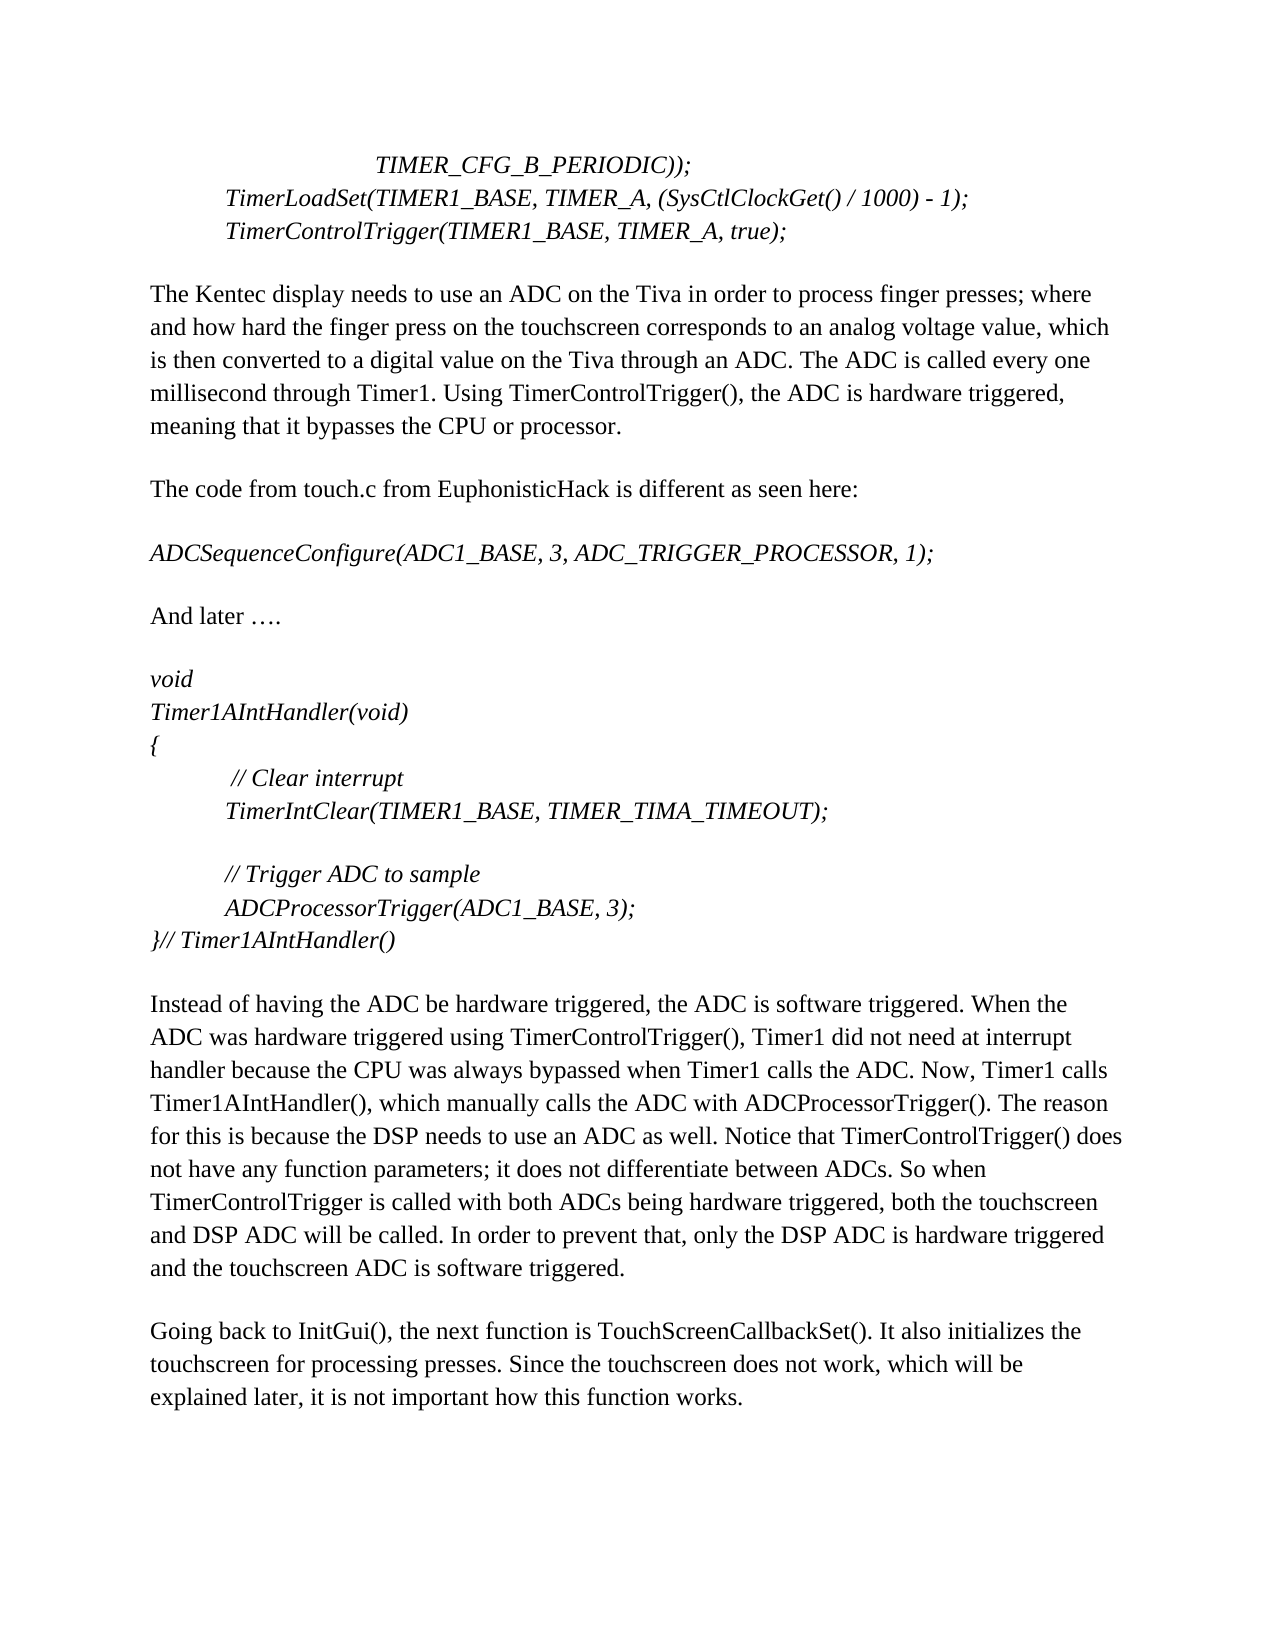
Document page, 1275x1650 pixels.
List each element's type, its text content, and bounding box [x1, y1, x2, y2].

text TimerIntClear(TIMER1_BASE, TIMER_TIMA_TIMEOUT); [150, 796, 1125, 825]
text Timer1AIntHandler(void) [150, 697, 1125, 726]
text void [150, 664, 1125, 693]
text { [150, 730, 1125, 759]
text Instead of having the ADC be hardware triggered, the ADC is software triggered. When the ADC was hardware triggered using TimerControlTrigger(), Timer1 did not need at interrupt handler because the CPU was always bypassed when Timer1 calls the ADC. Now, Timer1 calls Timer1AIntHandler(), which manually calls the ADC with ADCProcessorTrigger(). The reason for this is because the DSP needs to use an ADC as well. Notice that TimerControlTrigger() does not have any function parameters; it does not differentiate between ADCs. So when TimerControlTrigger is called with both ADCs being hardware triggered, both the touchscreen and DSP ADC will be called. In order to prevent that, only the DSP ADC is hardware triggered and the touchscreen ADC is software triggered. [150, 989, 1125, 1282]
text ADCProcessorTrigger(ADC1_BASE, 3); [150, 893, 1125, 921]
text ADCSequenceConfigure(ADC1_BASE, 3, ADC_TRIGGER_PROCESSOR, 1); [150, 538, 1125, 567]
text TIMER_CFG_B_PERIODIC)); [150, 150, 1125, 179]
text TimerLoadSet(TIMER1_BASE, TIMER_A, (SysCtlClockGet() / 1000) - 1); [150, 183, 1125, 212]
text // Trigger ADC to sample [150, 859, 1125, 888]
text TimerControlTrigger(TIMER1_BASE, TIMER_A, true); [150, 216, 1125, 245]
text And later …. [150, 601, 1125, 630]
text The code from touch.c from EuphonisticHack is different as seen here: [150, 474, 1125, 503]
text }// Timer1AIntHandler() [150, 926, 1125, 954]
text The Kentec display needs to use an ADC on the Tiva in order to process finger presses; where and how hard the finger press on the touchscreen corresponds to an analog voltage value, which is then converted to a digital value on the Tiva through an ADC. The ADC is called every one millisecond through Timer1. Using TimerControlTrigger(), the ADC is hardware triggered, meaning that it bypasses the CPU or processor. [150, 279, 1125, 440]
text // Clear interrupt [150, 763, 1125, 792]
text Going back to InitGui(), the next function is TouchScreenCallbackSet(). It also initializes the touchscreen for processing presses. Since the touchscreen does not work, which will be explained later, it is not important how this function works. [150, 1316, 1125, 1411]
